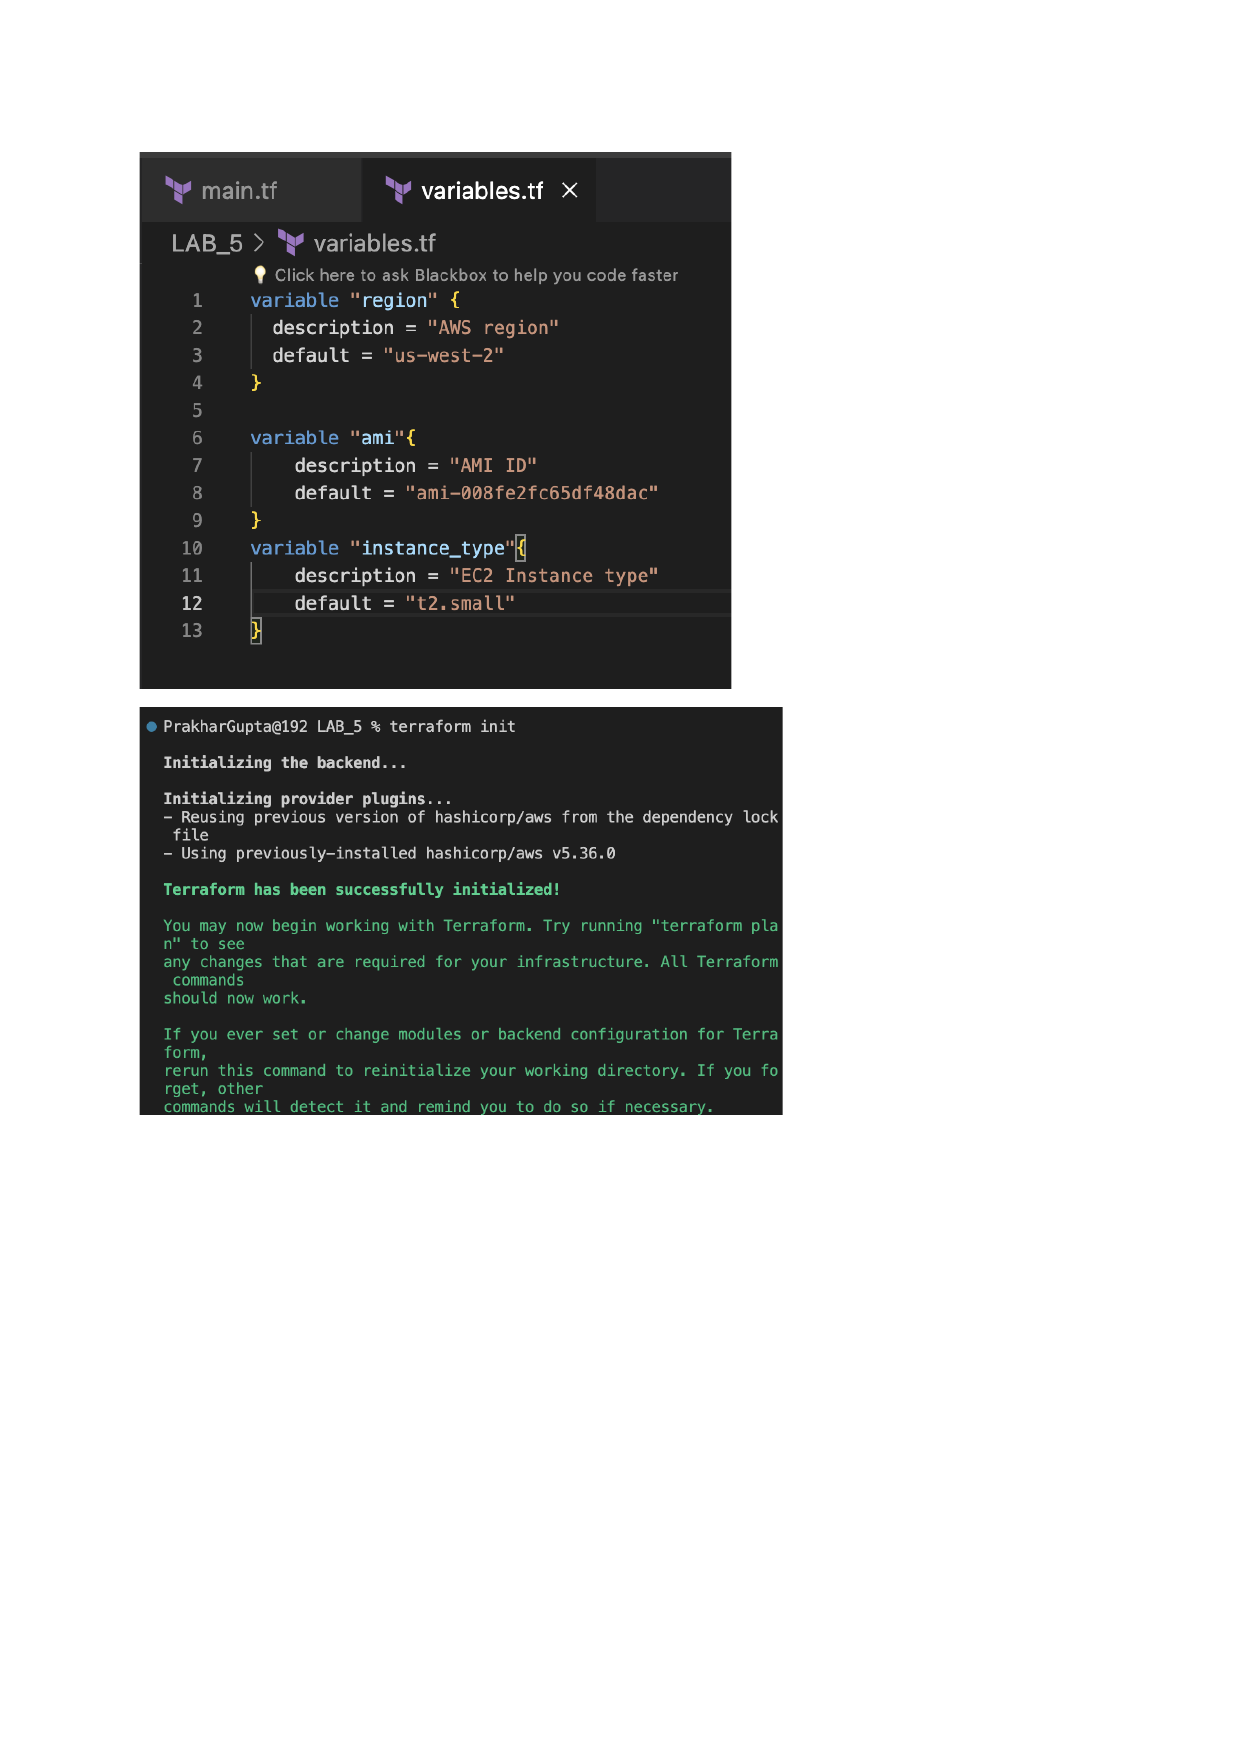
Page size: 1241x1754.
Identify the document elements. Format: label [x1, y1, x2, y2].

picture [139, 152, 732, 689]
picture [139, 707, 783, 1115]
